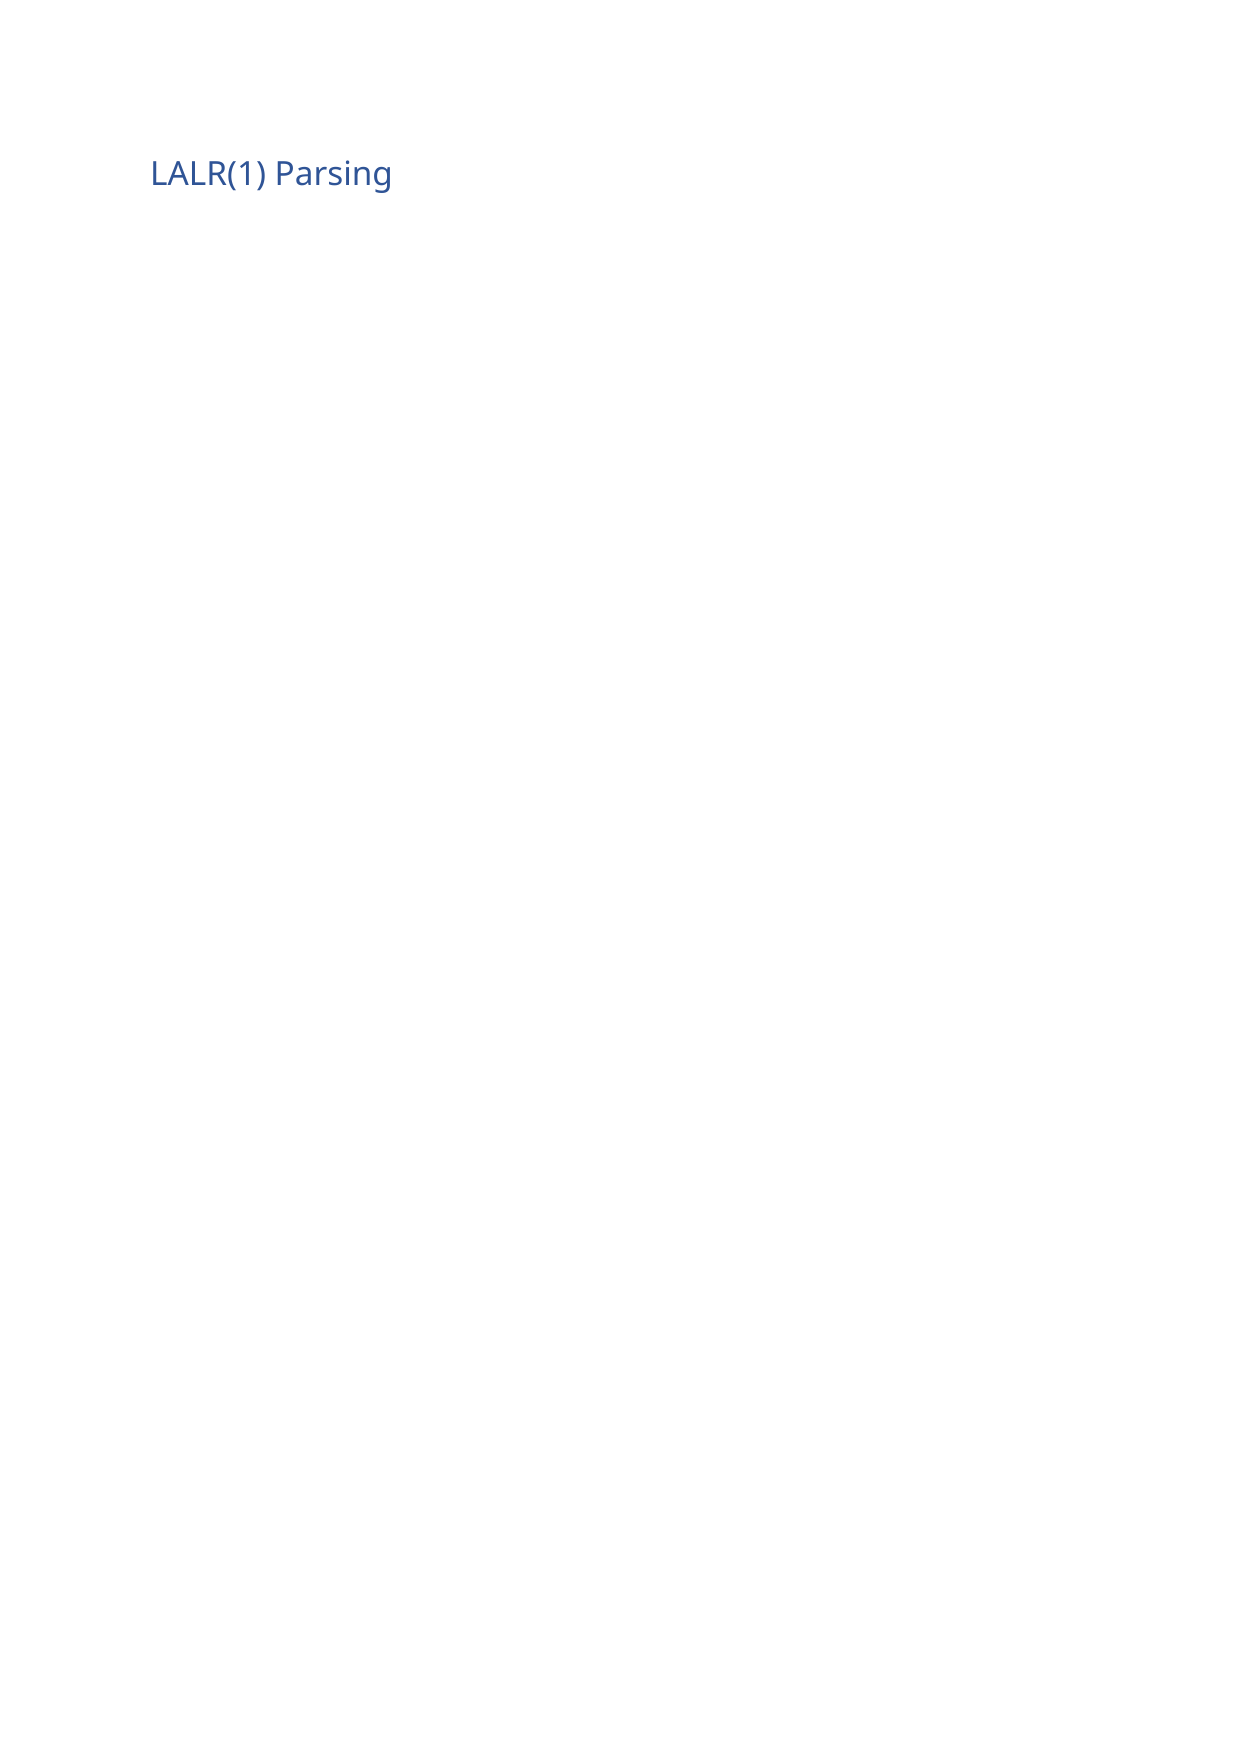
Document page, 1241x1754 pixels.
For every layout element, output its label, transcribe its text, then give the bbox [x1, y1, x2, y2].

subtitle LALR(1) Parsing [150, 150, 1090, 195]
